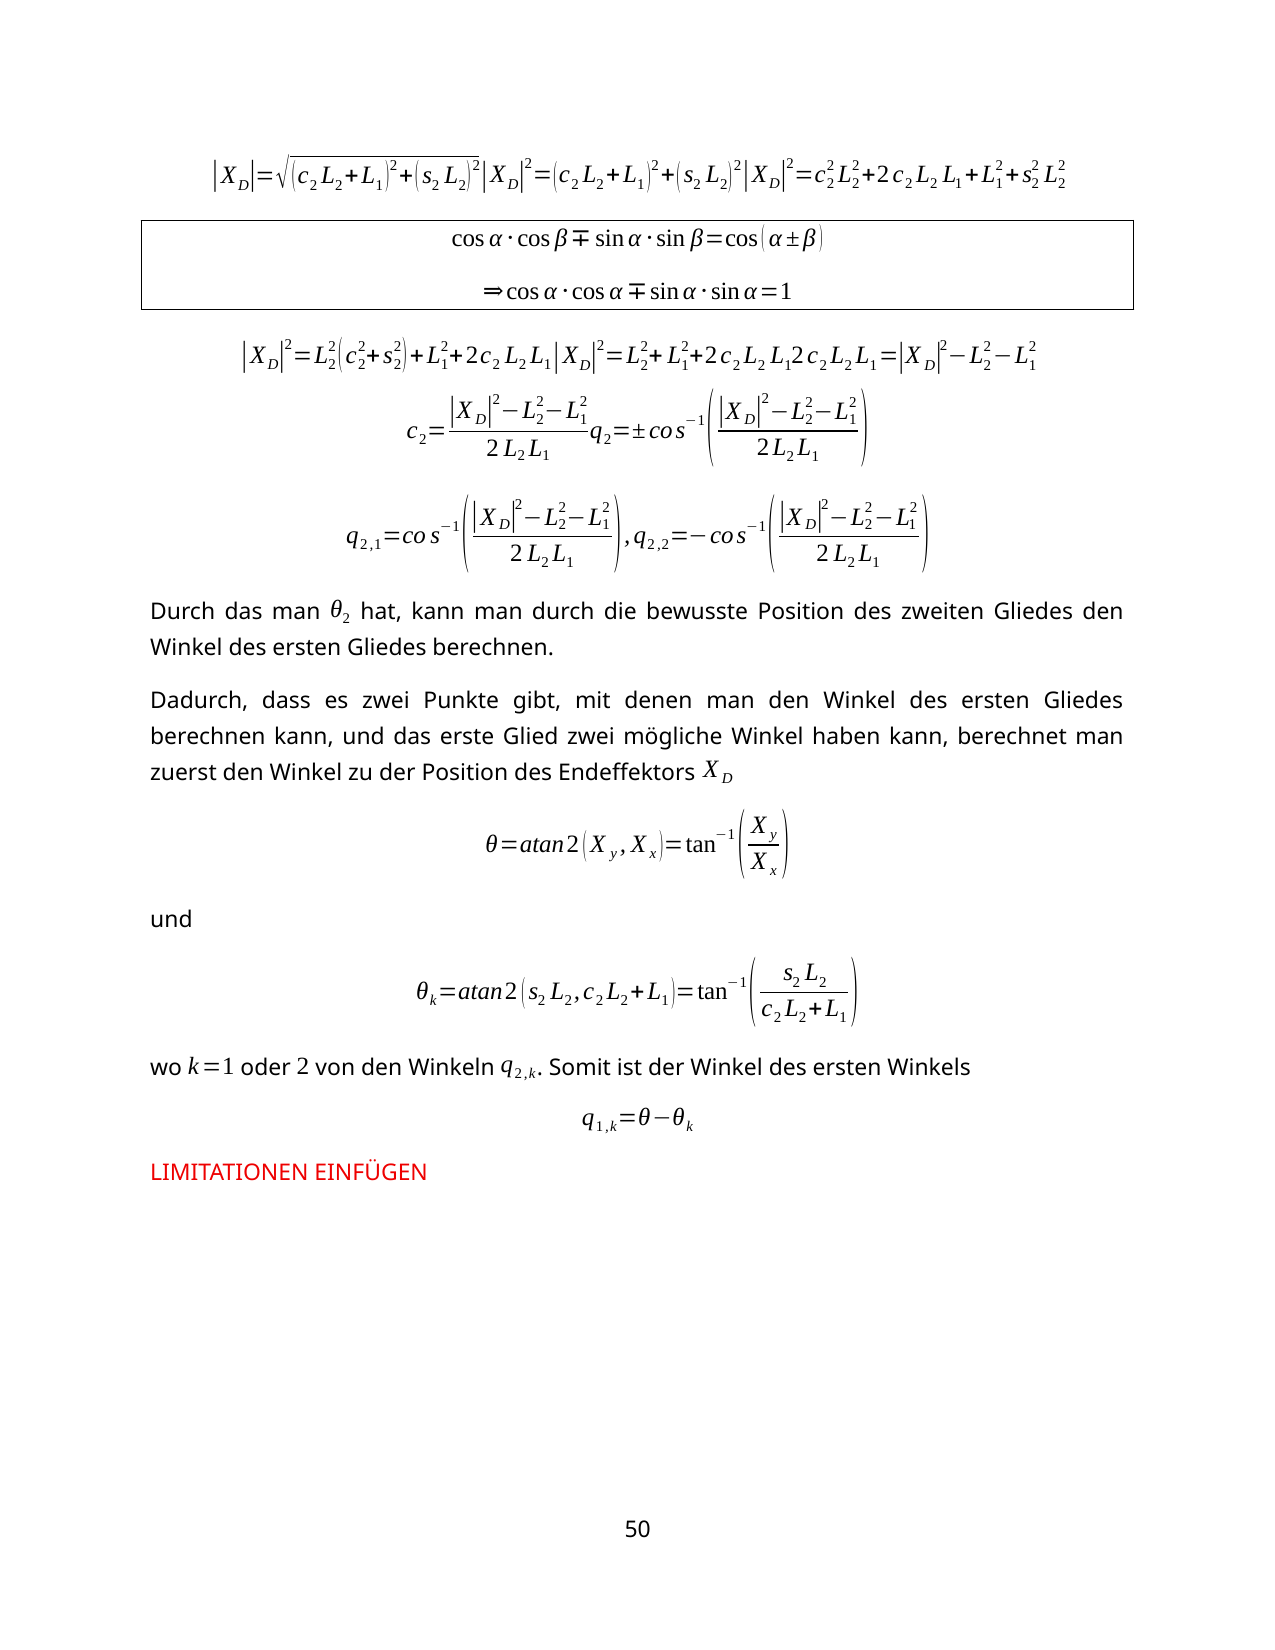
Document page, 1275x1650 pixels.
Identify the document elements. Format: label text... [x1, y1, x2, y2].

text wo oder von den Winkeln . Somit ist der Winkel des ersten Winkels [150, 1051, 1125, 1082]
text Durch das man hat, kann man durch die bewusste Position des zweiten Gliedes den Winkel des ersten Gliedes berechnen. [150, 595, 1125, 663]
text LIMITATIONEN EINFÜGEN [150, 1156, 1125, 1187]
text Dadurch, dass es zwei Punkte gibt, mit denen man den Winkel des ersten Gliedes berechnen kann, und das erste Glied zwei mögliche Winkel haben kann, berechnet man zuerst den Winkel zu der Position des Endeffektors [150, 684, 1125, 787]
text und [150, 903, 1125, 934]
